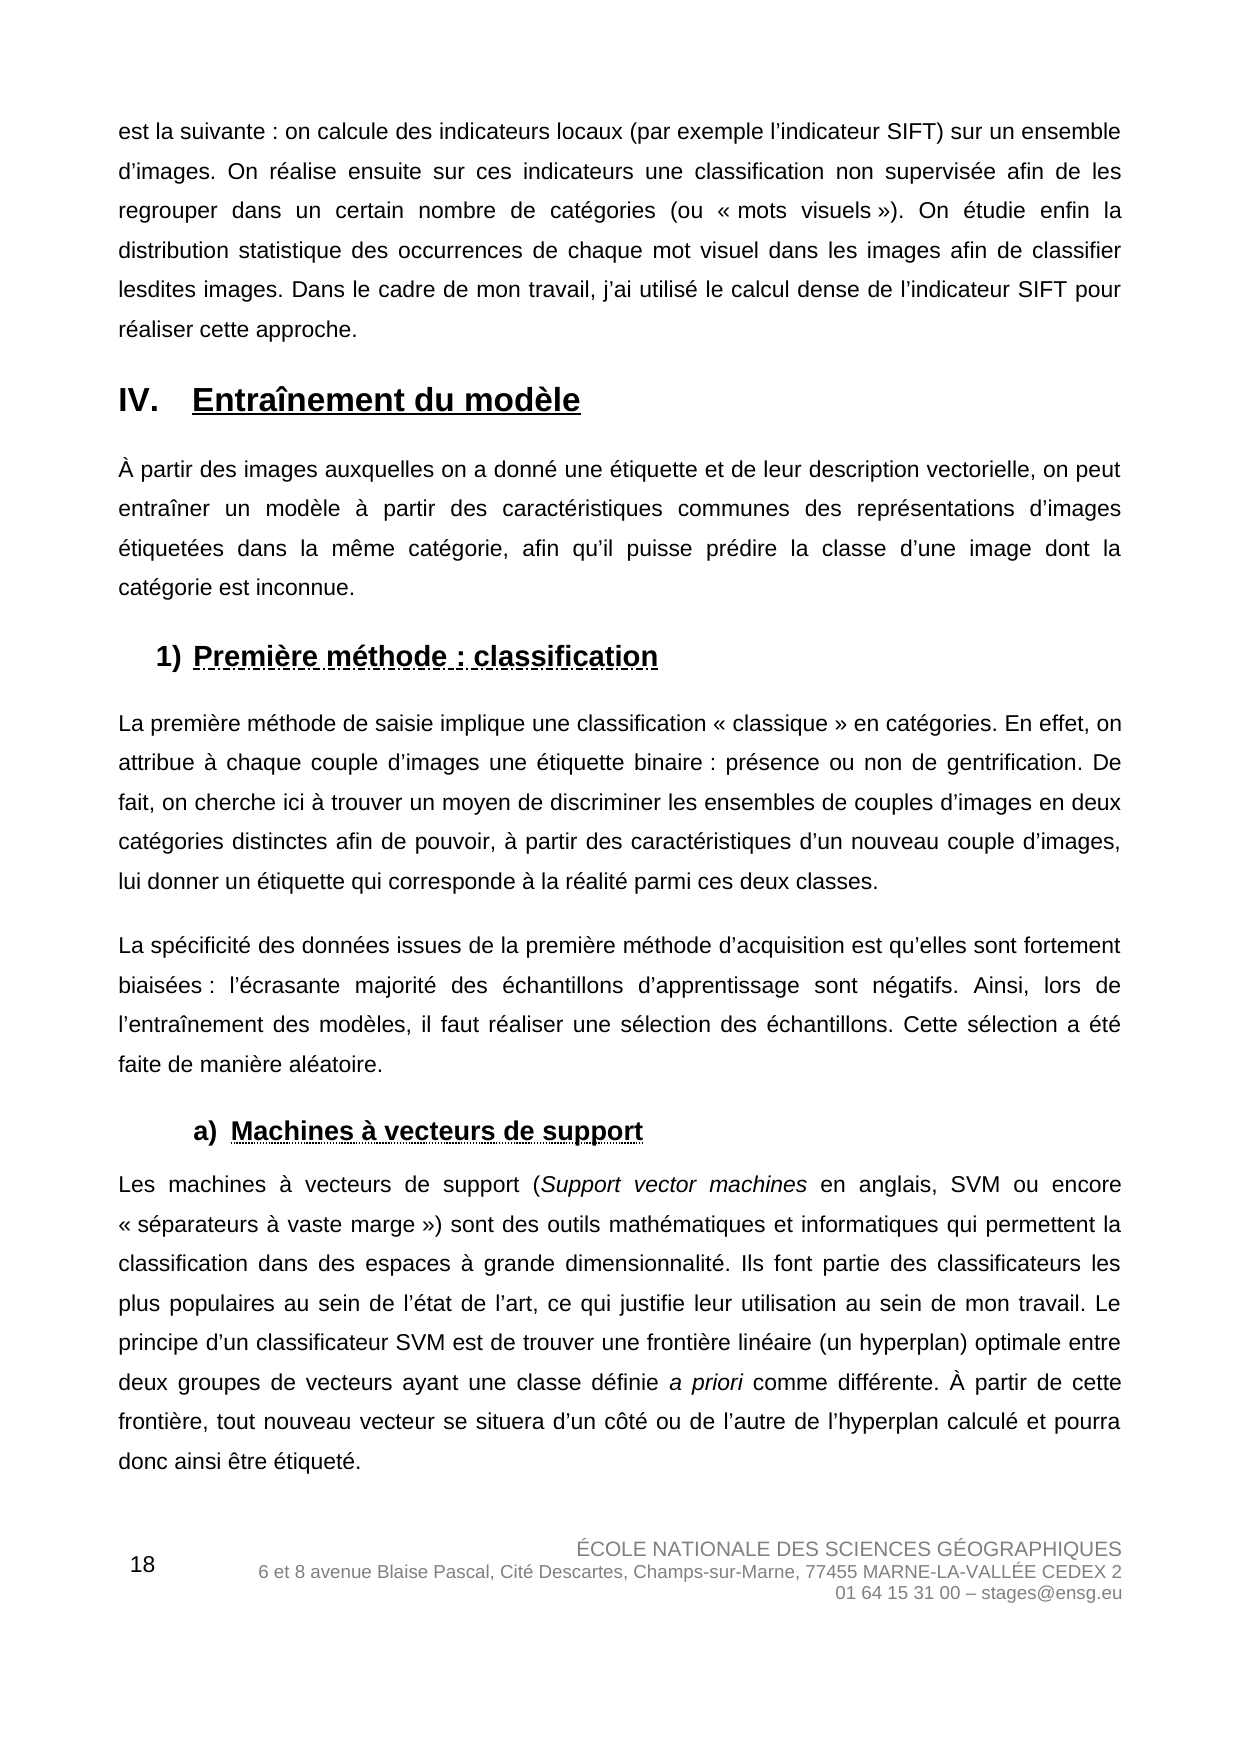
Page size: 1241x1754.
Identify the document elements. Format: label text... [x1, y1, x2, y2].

subtitle Machines à vecteurs de support [193, 1115, 1122, 1146]
subtitle Entraînement du modèle [118, 380, 1122, 418]
text Les machines à vecteurs de support (Support vector machines en anglais, SVM ou encore « séparateurs à vaste marge ») sont des outils mathématiques et informatiques qui permettent la classification dans des espaces à grande dimensionnalité. Ils font partie des classificateurs les plus populaires au sein de l’état de l’art, ce qui justifie leur utilisation au sein de mon travail. Le principe d’un classificateur SVM est de trouver une frontière linéaire (un hyperplan) optimale entre deux groupes de vecteurs ayant une classe définie a priori comme différente. À partir de cette frontière, tout nouveau vecteur se situera d’un côté ou de l’autre de l’hyperplan calculé et pourra donc ainsi être étiqueté. [118, 1171, 1122, 1474]
text La spécificité des données issues de la première méthode d’acquisition est qu’elles sont fortement biaisées : l’écrasante majorité des échantillons d’apprentissage sont négatifs. Ainsi, lors de l’entraînement des modèles, il faut réaliser une sélection des échantillons. Cette sélection a été faite de manière aléatoire. [118, 932, 1122, 1077]
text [118, 118, 1122, 342]
text La première méthode de saisie implique une classification « classique » en catégories. En effet, on attribue à chaque couple d’images une étiquette binaire : présence ou non de gentrification. De fait, on cherche ici à trouver un moyen de discriminer les ensembles de couples d’images en deux catégories distinctes afin de pouvoir, à partir des caractéristiques d’un nouveau couple d’images, lui donner un étiquette qui corresponde à la réalité parmi ces deux classes. [118, 710, 1122, 894]
subtitle Première méthode : classification [156, 639, 1122, 672]
text À partir des images auxquelles on a donné une étiquette et de leur description vectorielle, on peut entraîner un modèle à partir des caractéristiques communes des représentations d’images étiquetées dans la même catégorie, afin qu’il puisse prédire la classe d’une image dont la catégorie est inconnue. [118, 456, 1122, 601]
